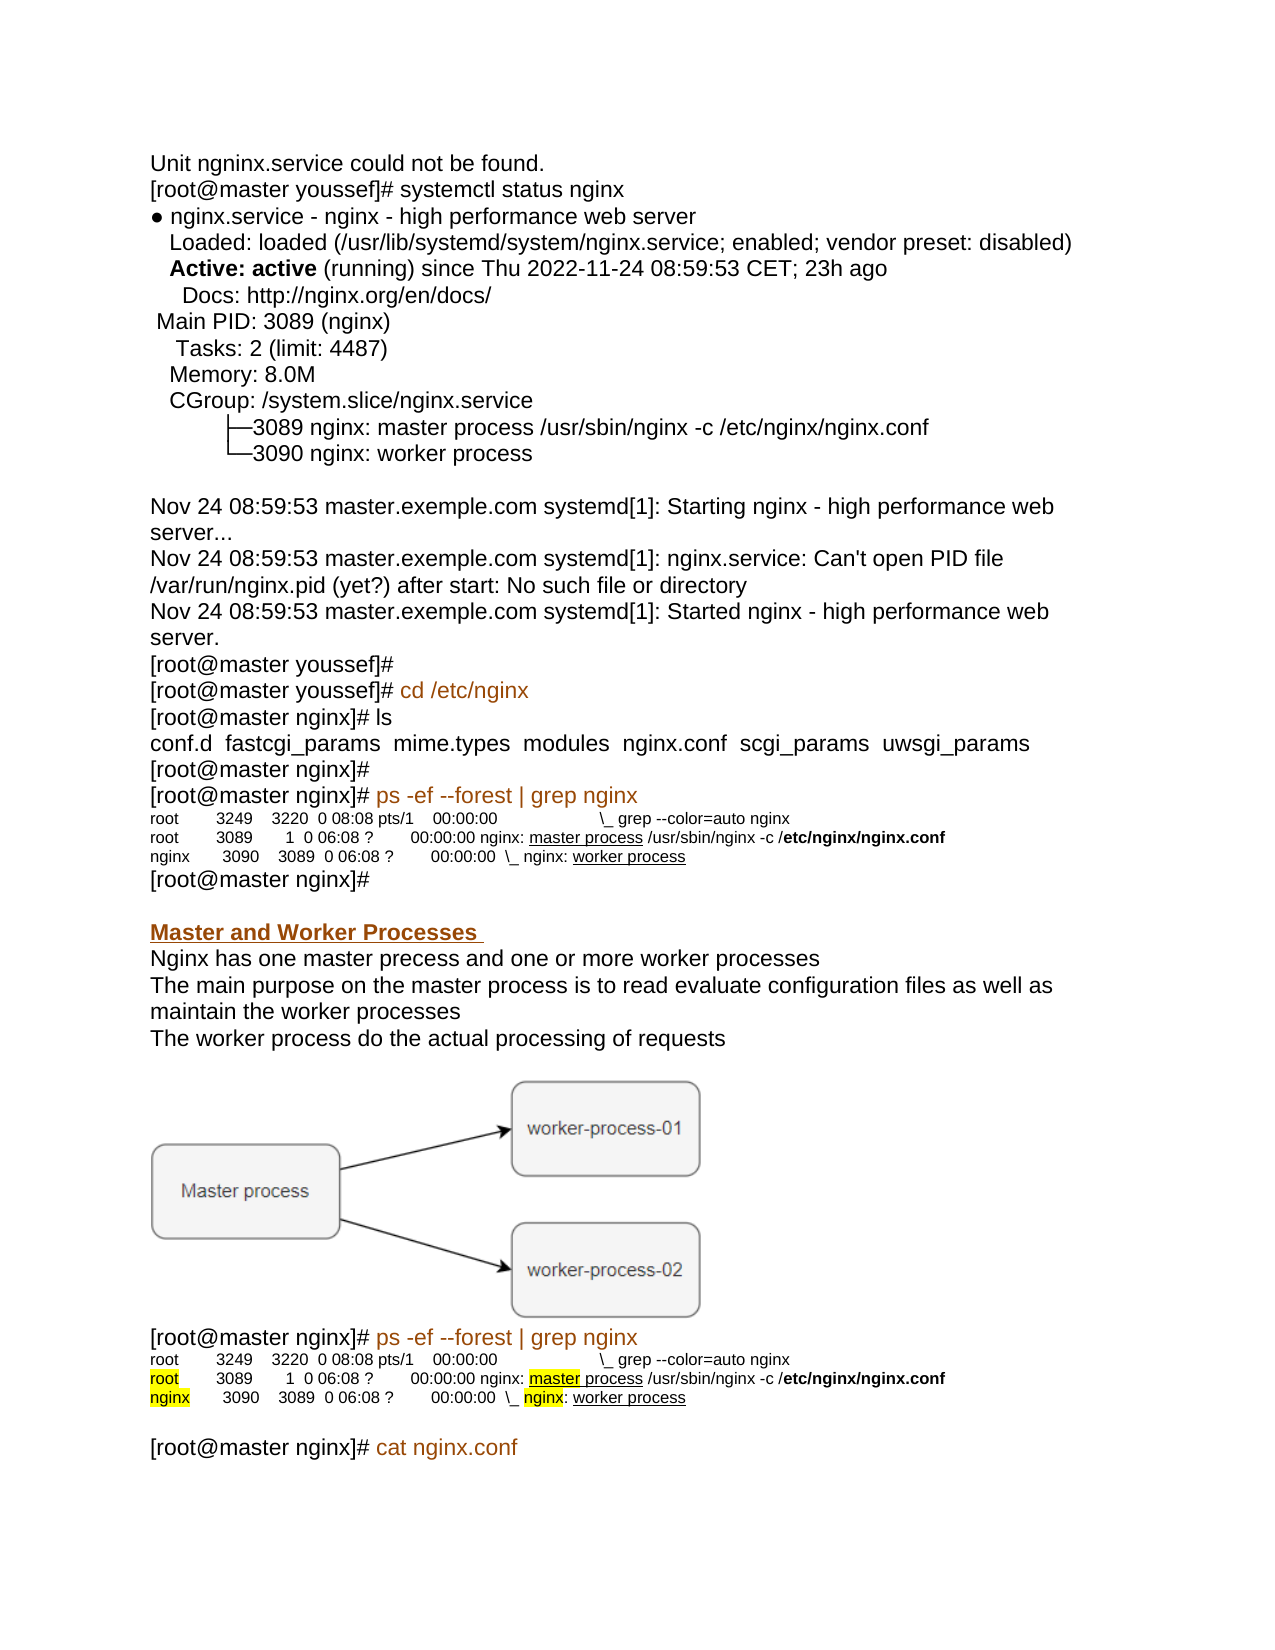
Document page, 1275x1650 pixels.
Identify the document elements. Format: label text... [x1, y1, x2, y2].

text nginx 3090 3089 0 06:08 ? 00:00:00 \_ nginx: worker process [190, 1388, 524, 1407]
text Main PID: 3089 (nginx) [150, 308, 1125, 334]
text └─3090 nginx: worker process [150, 440, 1125, 466]
text [root@master nginx]# [150, 756, 1125, 782]
text ├─3089 nginx: master process /usr/sbin/nginx -c /etc/nginx/nginx.conf [150, 413, 1125, 440]
text [root@master nginx]# ps -ef --forest | grep nginx [150, 1323, 1125, 1350]
text root 3249 3220 0 08:08 pts/1 00:00:00 \_ grep --color=auto nginx [150, 1350, 1125, 1369]
text Loaded: loaded (/usr/lib/systemd/system/nginx.service; enabled; vendor preset: disabled) [150, 229, 1125, 255]
text Unit ngninx.service could not be found. [150, 150, 1125, 176]
text [root@master nginx]# ps -ef --forest | grep nginx [150, 782, 1125, 809]
picture [150, 1077, 707, 1324]
text [root@master nginx]# cat nginx.conf [150, 1434, 1125, 1460]
text Nginx has one master precess and one or more worker processes [150, 945, 1125, 972]
text The worker process do the actual processing of requests [150, 1024, 1125, 1051]
text root 3089 1 0 06:08 ? 00:00:00 nginx: master process /usr/sbin/nginx -c /etc/nginx/nginx.conf [150, 828, 1125, 847]
text The main purpose on the master process is to read evaluate configuration files as well as maintain the worker processes [150, 972, 1125, 1024]
text root 3089 1 0 06:08 ? 00:00:00 nginx: master process /usr/sbin/nginx -c /etc/nginx/nginx.conf [580, 1369, 1125, 1388]
text CGroup: /system.slice/nginx.service [150, 387, 1125, 413]
text root 3249 3220 0 08:08 pts/1 00:00:00 \_ grep --color=auto nginx [150, 809, 1125, 828]
text root 3089 1 0 06:08 ? 00:00:00 nginx: master process /usr/sbin/nginx -c /etc/nginx/nginx.conf [179, 1369, 529, 1388]
text Nov 24 08:59:53 master.exemple.com systemd[1]: Started nginx - high performance web server. [150, 598, 1125, 651]
text [root@master youssef]# [150, 651, 1125, 677]
text [root@master youssef]# cd /etc/nginx [150, 677, 1125, 703]
text Nov 24 08:59:53 master.exemple.com systemd[1]: nginx.service: Can't open PID file /var/run/nginx.pid (yet?) after start: No such file or directory [150, 545, 1125, 598]
text Master and Worker Processes [150, 919, 1125, 945]
text Active: active (running) since Thu 2022-11-24 08:59:53 CET; 23h ago [150, 255, 1125, 282]
text [root@master nginx]# [150, 866, 1125, 893]
text Memory: 8.0M [150, 361, 1125, 387]
text Tasks: 2 (limit: 4487) [150, 334, 1125, 361]
text nginx 3090 3089 0 06:08 ? 00:00:00 \_ nginx: worker process [563, 1388, 1125, 1407]
text [root@master nginx]# ls [150, 703, 1125, 730]
text Docs: http://nginx.org/en/docs/ [150, 282, 1125, 308]
text ● nginx.service - nginx - high performance web server [150, 203, 1125, 229]
text [root@master youssef]# systemctl status nginx [150, 176, 1125, 203]
text nginx 3090 3089 0 06:08 ? 00:00:00 \_ nginx: worker process [150, 847, 1125, 866]
text conf.d fastcgi_params mime.types modules nginx.conf scgi_params uwsgi_params [150, 730, 1125, 756]
text Nov 24 08:59:53 master.exemple.com systemd[1]: Starting nginx - high performance web server... [150, 493, 1125, 545]
